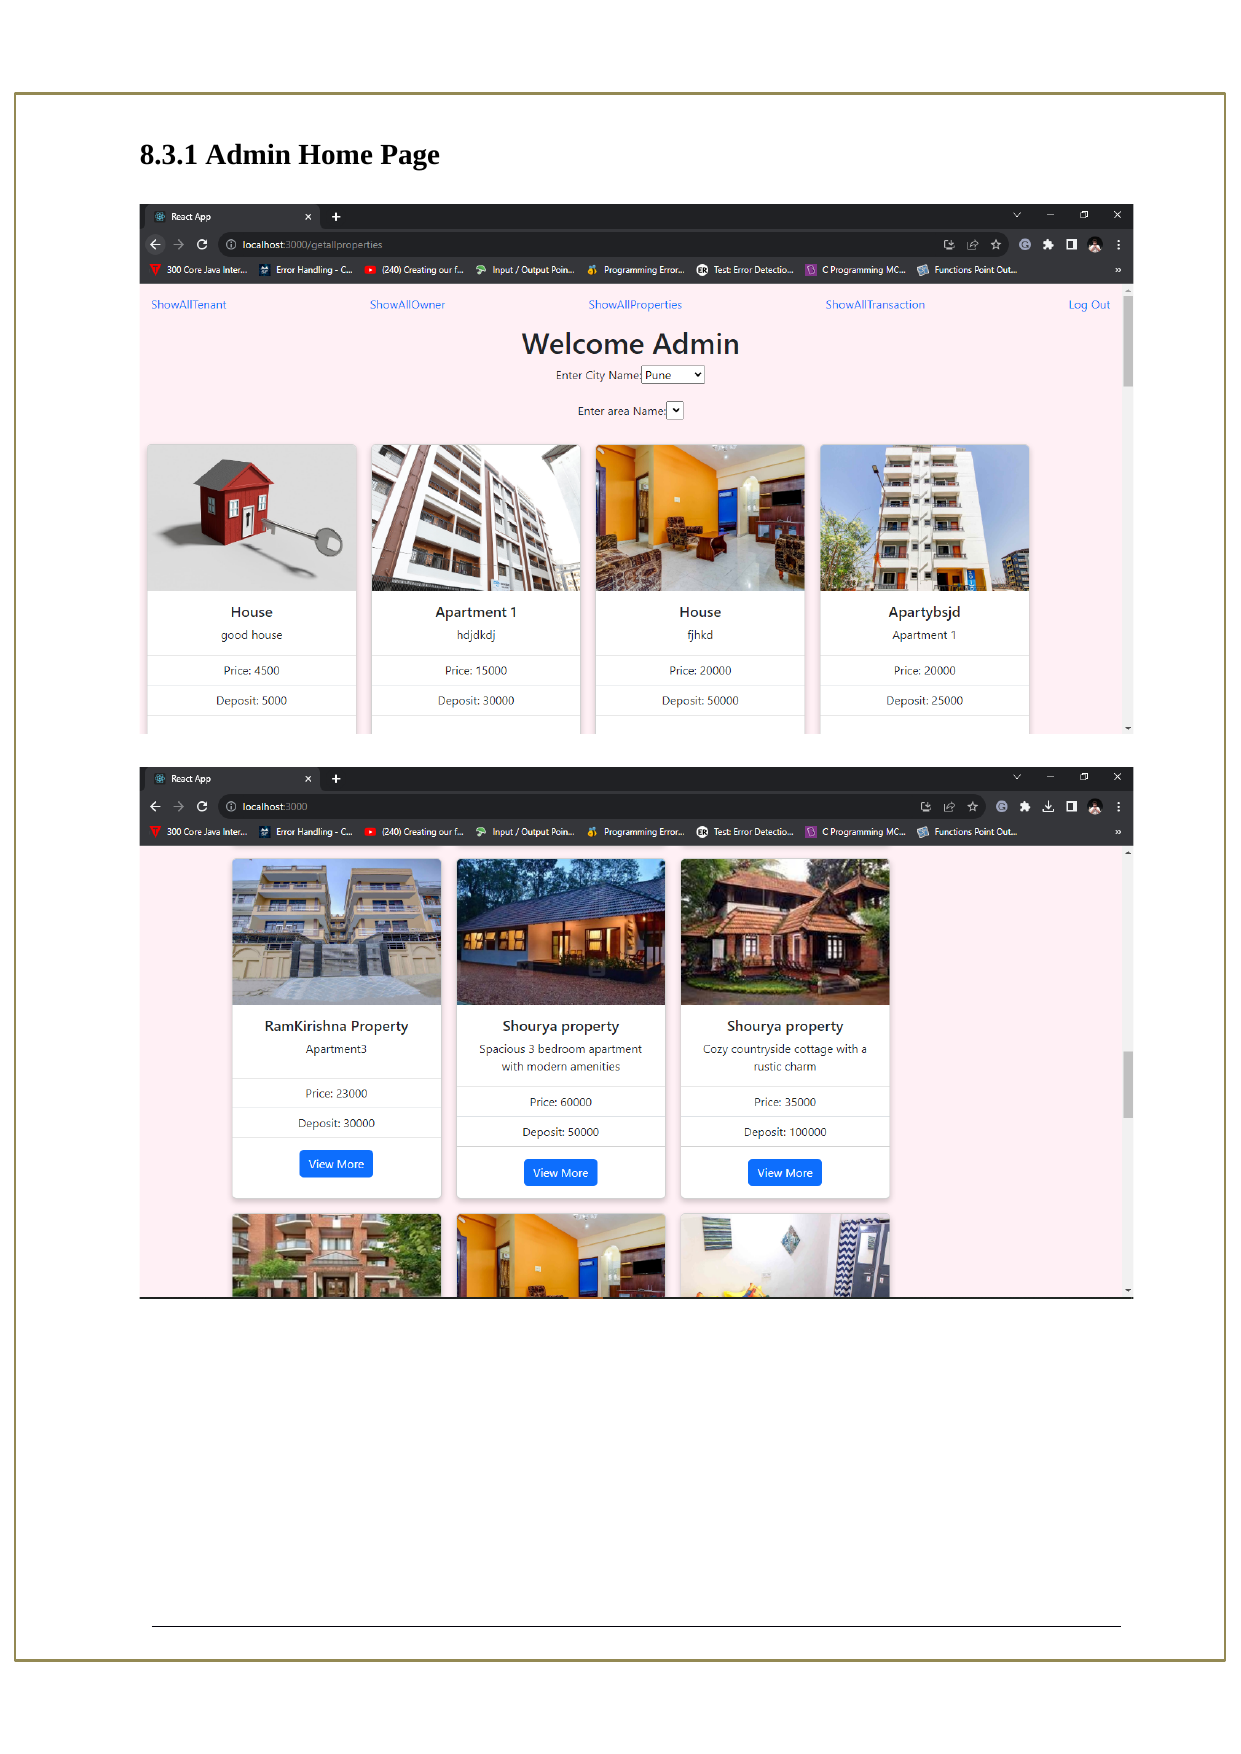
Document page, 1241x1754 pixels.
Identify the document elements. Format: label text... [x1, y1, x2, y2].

picture [139, 767, 1134, 1299]
picture [139, 204, 1134, 734]
text 8.3.1 Admin Home Page [139, 137, 1134, 171]
